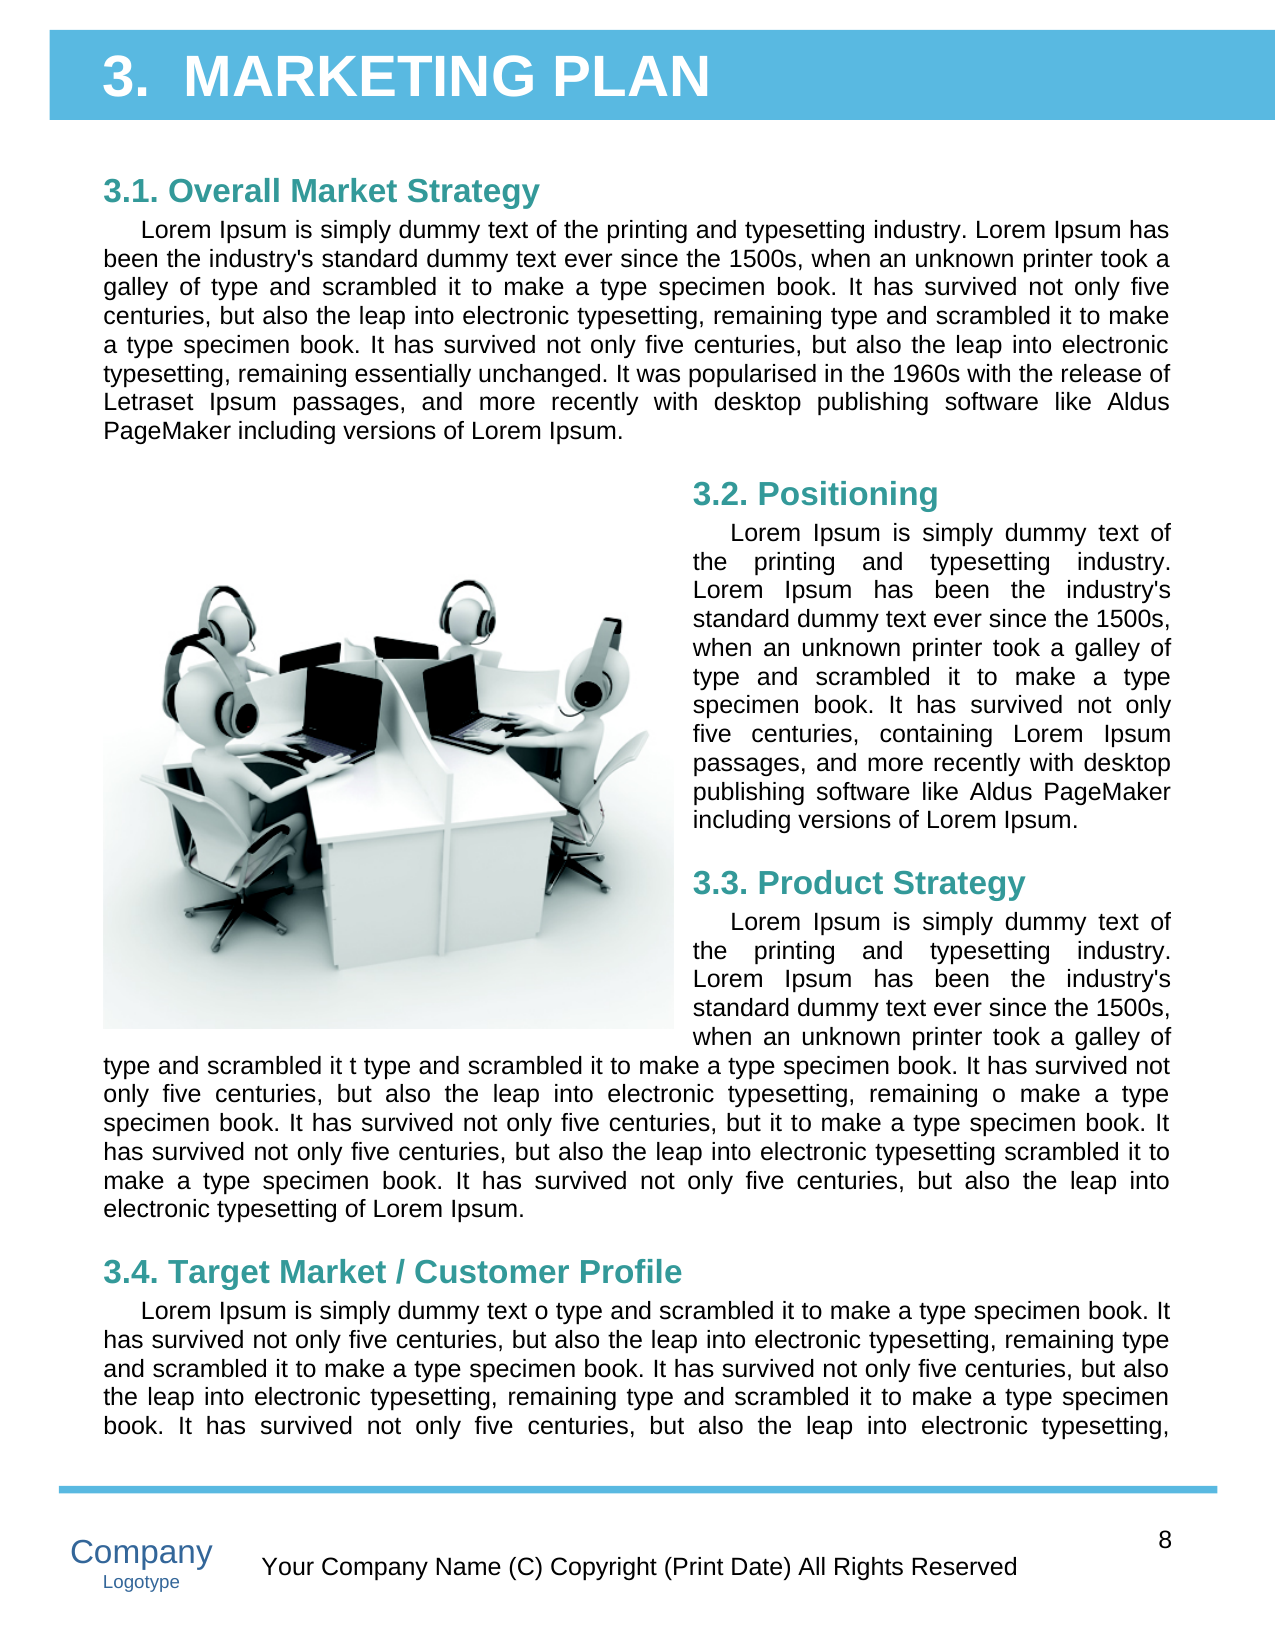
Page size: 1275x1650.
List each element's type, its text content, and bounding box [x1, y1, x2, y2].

text 3.1. Overall Market Strategy [103, 171, 1172, 209]
text Lorem Ipsum is simply dummy text of the printing and typesetting industry. Lorem Ipsum has been the industry's standard dummy text ever since the 1500s, when an unknown printer took a galley of type and scrambled it to make a type specimen book. It has survived not only five centuries, but also the leap into electronic typesetting, remaining type and scrambled it to make a type specimen book. It has survived not only five centuries, but also the leap into electronic typesetting, remaining essentially unchanged. It was popularised in the 1960s with the release of Letraset Ipsum passages, and more recently with desktop publishing software like Aldus PageMaker including versions of Lorem Ipsum. [103, 215, 1172, 445]
picture [103, 472, 674, 1029]
text Lorem Ipsum is simply dummy text of the printing and typesetting industry. Lorem Ipsum has been the industry's standard dummy text ever since the 1500s, when an unknown printer took a galley of type and scrambled it to make a type specimen book. It has survived not only five centuries, containing Lorem Ipsum passages, and more recently with desktop publishing software like Aldus PageMaker including versions of Lorem Ipsum. [674, 518, 1172, 834]
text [103, 1296, 1172, 1440]
text 3.2. Positioning [674, 473, 1172, 512]
text 3.3. Product Strategy [674, 863, 1172, 901]
text 3.4. Target Market / Customer Profile [103, 1252, 1172, 1290]
text Lorem Ipsum is simply dummy text of the printing and typesetting industry. Lorem Ipsum has been the industry's standard dummy text ever since the 1500s, when an unknown printer took a galley of type and scrambled it t type and scrambled it to make a type specimen book. It has survived not only five centuries, but also the leap into electronic typesetting, remaining o make a type specimen book. It has survived not only five centuries, but it to make a type specimen book. It has survived not only five centuries, but also the leap into electronic typesetting scrambled it to make a type specimen book. It has survived not only five centuries, but also the leap into electronic typesetting of Lorem Ipsum. [103, 907, 1172, 1223]
